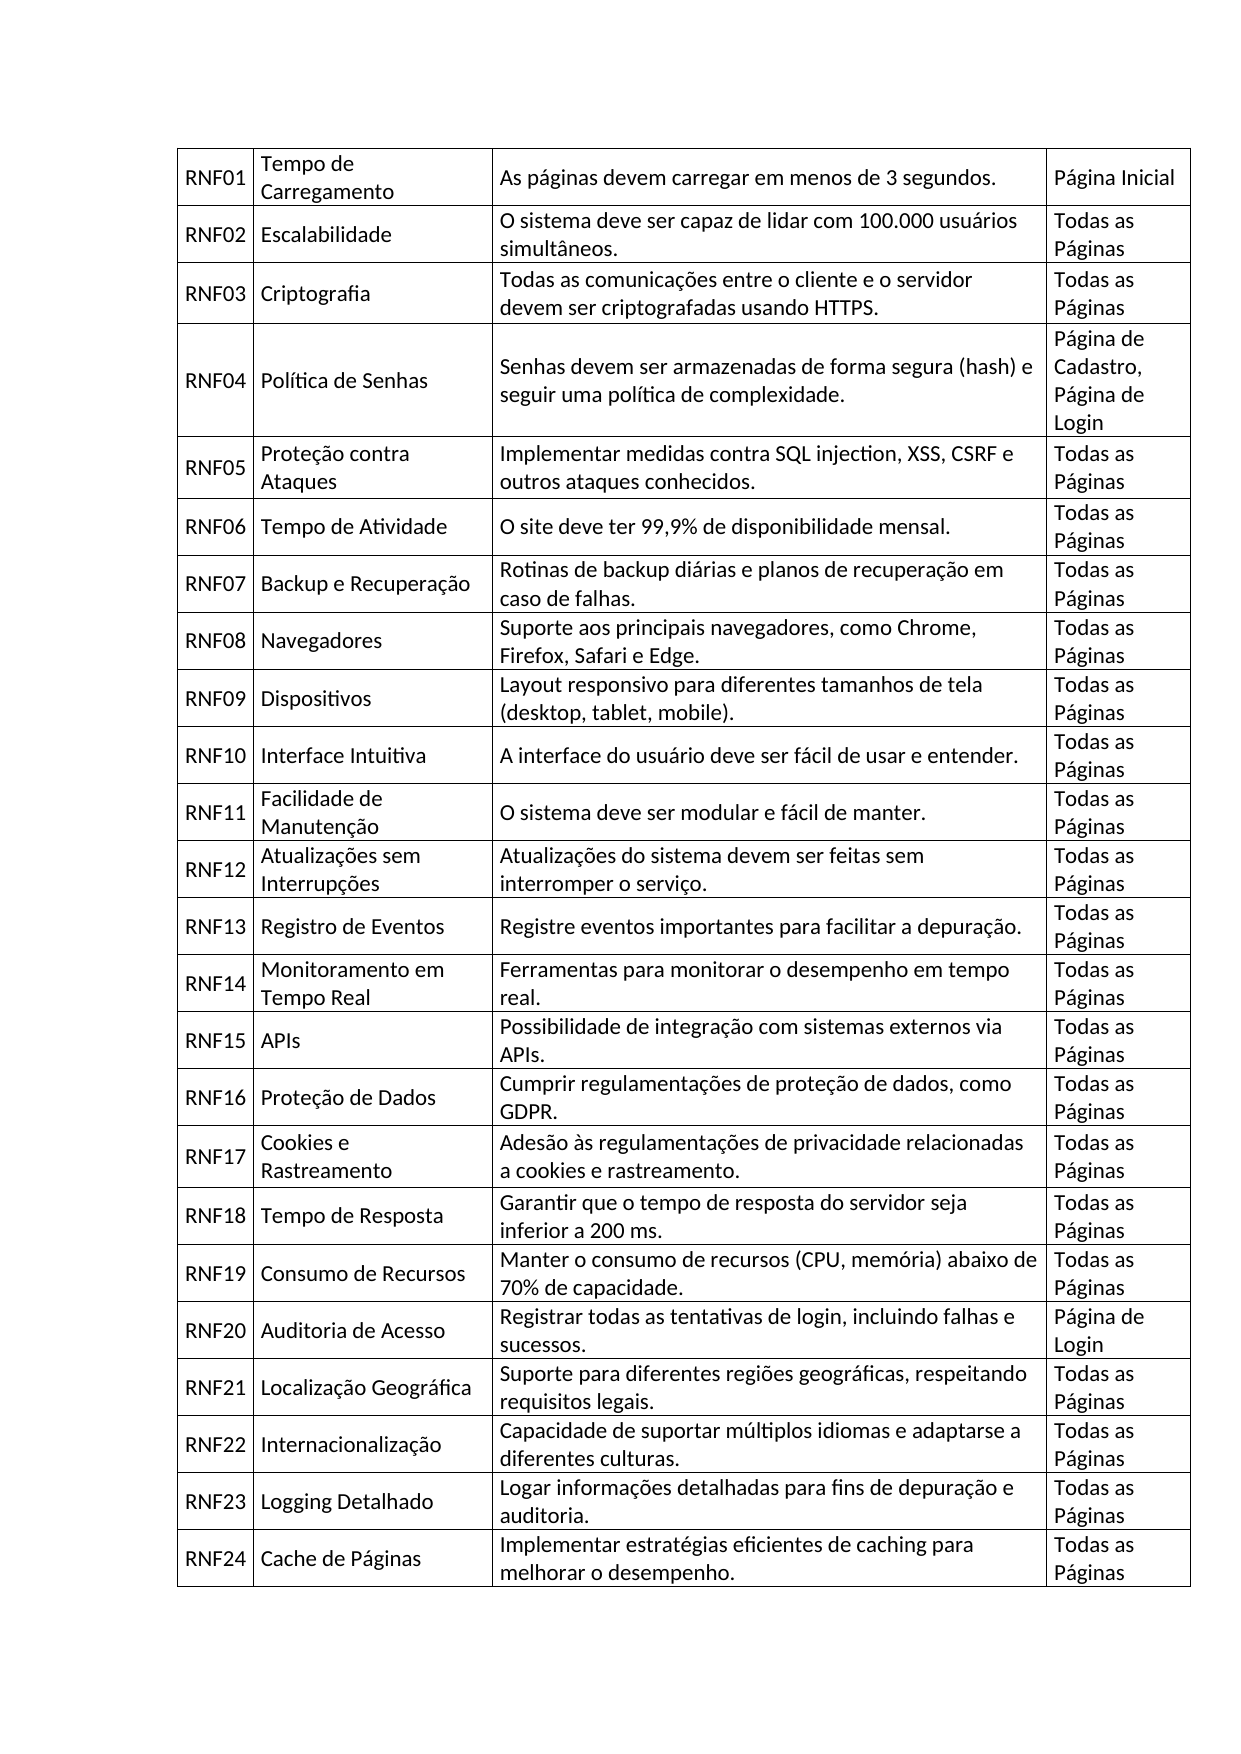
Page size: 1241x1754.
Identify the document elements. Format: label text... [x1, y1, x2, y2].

table_cell Todas as Páginas [1047, 556, 1190, 612]
table_cell Implementar medidas contra SQL injection, XSS, CSRF e outros ataques conhecidos. [493, 437, 1046, 497]
table_cell Tempo de Carregamento [254, 149, 492, 205]
table_cell Registro de Eventos [254, 898, 492, 954]
table_cell As páginas devem carregar em menos de 3 segundos. [493, 149, 1046, 205]
table_cell Suporte aos principais navegadores, como Chrome, Firefox, Safari e Edge. [493, 613, 1046, 669]
table_cell Interface Intuitiva [254, 727, 492, 783]
table_cell Cumprir regulamentações de proteção de dados, como GDPR. [493, 1069, 1046, 1125]
table_cell RNF13 [178, 898, 253, 954]
table_cell Facilidade de Manutenção [254, 784, 492, 840]
table_cell Todas as Páginas [1047, 206, 1190, 262]
table_cell O sistema deve ser modular e fácil de manter. [493, 784, 1046, 840]
table_cell Página de Cadastro, Página de Login [1047, 324, 1190, 436]
table_cell Todas as comunicações entre o cliente e o servidor devem ser criptografadas usando HTTPS. [493, 263, 1046, 323]
table_cell Suporte para diferentes regiões geográficas, respeitando requisitos legais. [493, 1359, 1046, 1415]
table_cell Cookies e Rastreamento [254, 1126, 492, 1187]
table_cell RNF14 [178, 955, 253, 1011]
table_cell Todas as Páginas [1047, 263, 1190, 323]
table_cell Todas as Páginas [1047, 727, 1190, 783]
table_cell RNF03 [178, 263, 253, 323]
table_cell RNF09 [178, 670, 253, 726]
table_cell RNF11 [178, 784, 253, 840]
table_cell Escalabilidade [254, 206, 492, 262]
table_cell RNF10 [178, 727, 253, 783]
table_cell Manter o consumo de recursos (CPU, memória) abaixo de 70% de capacidade. [493, 1245, 1046, 1301]
table_cell RNF20 [178, 1302, 253, 1358]
table_cell Todas as Páginas [1047, 499, 1190, 554]
table_cell Todas as Páginas [1047, 670, 1190, 726]
table_cell Dispositivos [254, 670, 492, 726]
table_cell Registre eventos importantes para facilitar a depuração. [493, 898, 1046, 954]
table_cell Todas as Páginas [1047, 1245, 1190, 1301]
table_cell Todas as Páginas [1047, 1188, 1190, 1244]
table_cell RNF16 [178, 1069, 253, 1125]
table_cell RNF19 [178, 1245, 253, 1301]
table_cell Tempo de Atividade [254, 499, 492, 554]
table_cell Logar informações detalhadas para fins de depuração e auditoria. [493, 1473, 1046, 1529]
table_cell Todas as Páginas [1047, 841, 1190, 897]
table_cell APIs [254, 1012, 492, 1068]
table_cell A interface do usuário deve ser fácil de usar e entender. [493, 727, 1046, 783]
table_cell RNF21 [178, 1359, 253, 1415]
table_cell Senhas devem ser armazenadas de forma segura (hash) e seguir uma política de complexidade. [493, 324, 1046, 436]
table_cell Capacidade de suportar múltiplos idiomas e adaptarse a diferentes culturas. [493, 1416, 1046, 1472]
table_cell Rotinas de backup diárias e planos de recuperação em caso de falhas. [493, 556, 1046, 612]
table_cell RNF12 [178, 841, 253, 897]
table_cell Monitoramento em Tempo Real [254, 955, 492, 1011]
table_cell Backup e Recuperação [254, 556, 492, 612]
table_cell Atualizações do sistema devem ser feitas sem interromper o serviço. [493, 841, 1046, 897]
table_cell Cache de Páginas [254, 1530, 492, 1586]
table_cell Internacionalização [254, 1416, 492, 1472]
table_cell Página Inicial [1047, 149, 1190, 205]
table_cell Todas as Páginas [1047, 1126, 1190, 1187]
table_cell Todas as Páginas [1047, 1359, 1190, 1415]
table_cell Todas as Páginas [1047, 613, 1190, 669]
table_cell Todas as Páginas [1047, 1069, 1190, 1125]
table_cell RNF22 [178, 1416, 253, 1472]
table_cell RNF18 [178, 1188, 253, 1244]
table_cell Garantir que o tempo de resposta do servidor seja inferior a 200 ms. [493, 1188, 1046, 1244]
table_cell Proteção contra Ataques [254, 437, 492, 497]
table_cell Consumo de Recursos [254, 1245, 492, 1301]
table_cell Implementar estratégias eficientes de caching para melhorar o desempenho. [493, 1530, 1046, 1586]
table_cell Navegadores [254, 613, 492, 669]
table_cell RNF08 [178, 613, 253, 669]
table_cell Localização Geográfica [254, 1359, 492, 1415]
table_cell RNF07 [178, 556, 253, 612]
table_cell Possibilidade de integração com sistemas externos via APIs. [493, 1012, 1046, 1068]
table_cell RNF01 [178, 149, 253, 205]
table_cell Todas as Páginas [1047, 1530, 1190, 1586]
table_cell Logging Detalhado [254, 1473, 492, 1529]
table_cell Auditoria de Acesso [254, 1302, 492, 1358]
table_cell Ferramentas para monitorar o desempenho em tempo real. [493, 955, 1046, 1011]
table_cell Criptografia [254, 263, 492, 323]
table_cell O sistema deve ser capaz de lidar com 100.000 usuários simultâneos. [493, 206, 1046, 262]
table_cell Adesão às regulamentações de privacidade relacionadas a cookies e rastreamento. [493, 1126, 1046, 1187]
table_cell RNF23 [178, 1473, 253, 1529]
table_cell Política de Senhas [254, 324, 492, 436]
table_cell RNF17 [178, 1126, 253, 1187]
table_cell Atualizações sem Interrupções [254, 841, 492, 897]
table_cell RNF05 [178, 437, 253, 497]
table_cell RNF04 [178, 324, 253, 436]
table_cell Todas as Páginas [1047, 1473, 1190, 1529]
table_cell Todas as Páginas [1047, 784, 1190, 840]
table_cell Todas as Páginas [1047, 955, 1190, 1011]
table_cell RNF02 [178, 206, 253, 262]
table_cell Tempo de Resposta [254, 1188, 492, 1244]
table_cell Todas as Páginas [1047, 898, 1190, 954]
table_cell RNF24 [178, 1530, 253, 1586]
table_cell O site deve ter 99,9% de disponibilidade mensal. [493, 499, 1046, 554]
table_cell Página de Login [1047, 1302, 1190, 1358]
table_cell Todas as Páginas [1047, 1416, 1190, 1472]
table_cell Layout responsivo para diferentes tamanhos de tela (desktop, tablet, mobile). [493, 670, 1046, 726]
table_cell RNF15 [178, 1012, 253, 1068]
table_cell Todas as Páginas [1047, 1012, 1190, 1068]
table_cell Todas as Páginas [1047, 437, 1190, 497]
table_cell Registrar todas as tentativas de login, incluindo falhas e sucessos. [493, 1302, 1046, 1358]
table_cell RNF06 [178, 499, 253, 554]
table_cell Proteção de Dados [254, 1069, 492, 1125]
